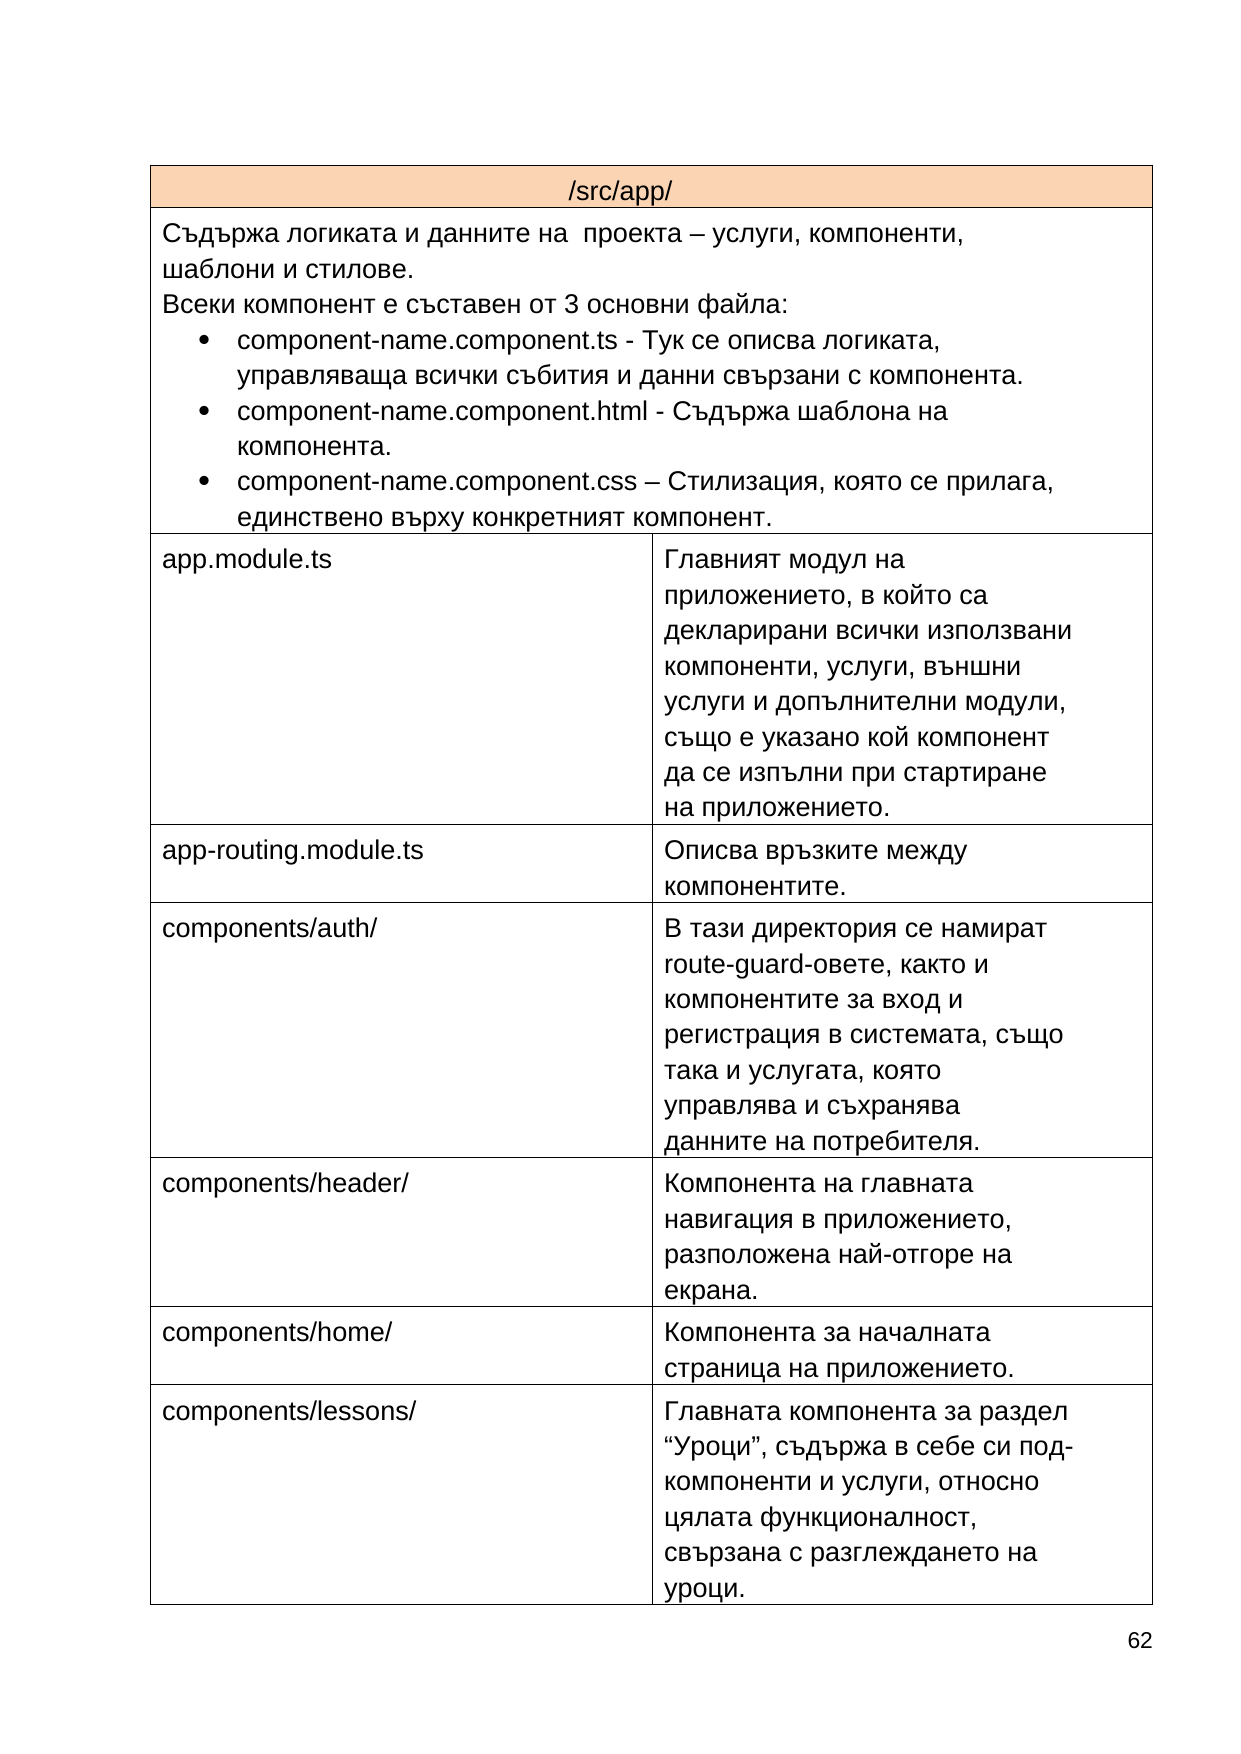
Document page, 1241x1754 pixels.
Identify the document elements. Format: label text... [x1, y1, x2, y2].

table_cell components/home/ [151, 1307, 652, 1384]
table_cell components/lessons/ [151, 1385, 652, 1604]
table_cell Съдържа логиката и данните на проекта – услуги, компоненти, шаблони и стилове. Всеки компонент е съставен от 3 основни файла: component-name.component.ts - Тук се описва логиката, управляваща всички събития и данни свързани с компонента. component-name.component.html - Съдържа шаблона на компонента. component-name.component.css – Стилизация, която се прилага, единствено върху конкретният компонент. [151, 208, 1152, 533]
table_cell В тази директория се намират route-guard-овете, както и компонентите за вход и регистрация в системата, също така и услугата, която управлява и съхранява данните на потребителя. [653, 903, 1152, 1157]
table_cell components/header/ [151, 1158, 652, 1306]
table_cell Компонента на главната навигация в приложението, разположена най-отгоре на екрана. [653, 1158, 1152, 1306]
table_cell Компонента за началната страница на приложението. [653, 1307, 1152, 1384]
table_cell Главната компонента за раздел “Уроци”, съдържа в себе си под-компоненти и услуги, относно цялата функционалност, свързана с разглеждането на уроци. [653, 1385, 1152, 1604]
table_cell components/auth/ [151, 903, 652, 1157]
table_cell Главният модул на приложението, в който са декларирани всички използвани компоненти, услуги, външни услуги и допълнителни модули, също е указано кой компонент да се изпълни при стартиране на приложението. [653, 534, 1152, 824]
table_cell app-routing.module.ts [151, 825, 652, 902]
table_cell app.module.ts [151, 534, 652, 824]
table_header /src/app/ [151, 166, 1152, 207]
table_cell Описва връзките между компонентите. [653, 825, 1152, 902]
